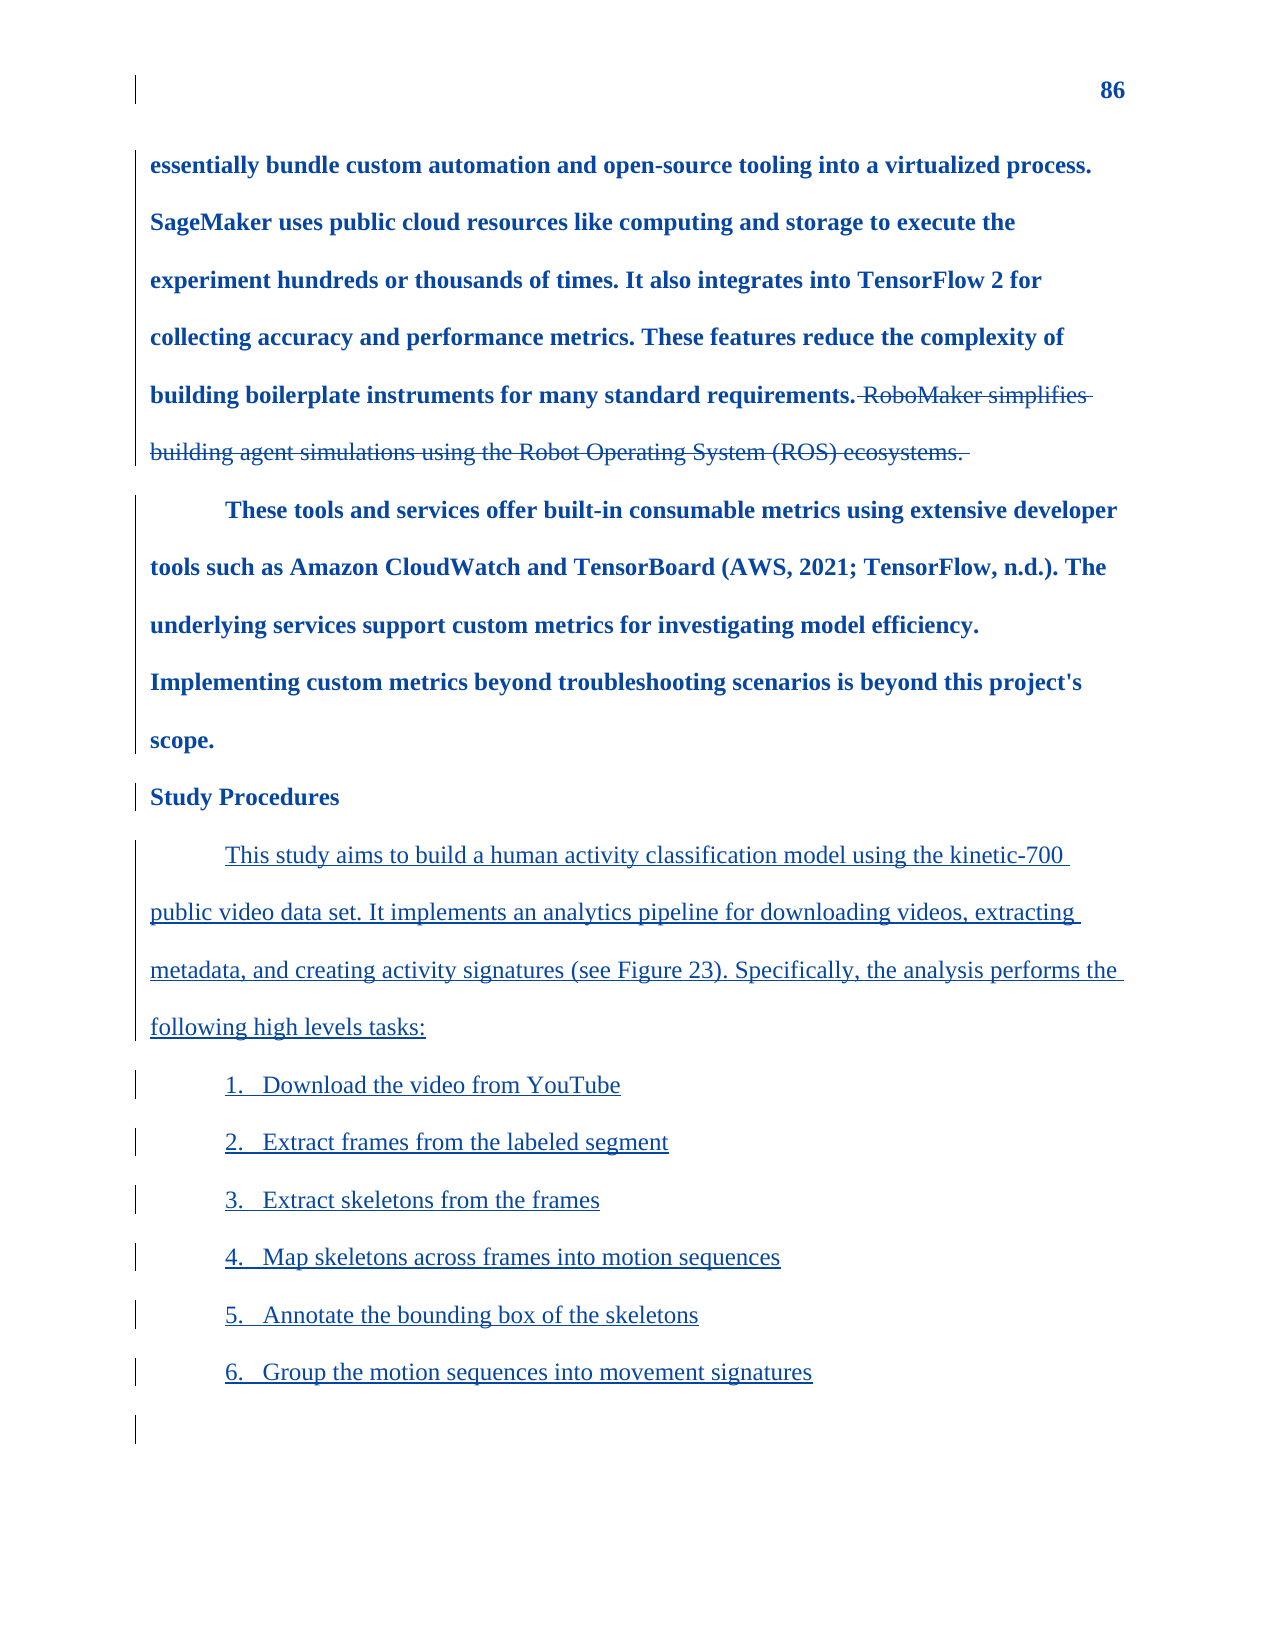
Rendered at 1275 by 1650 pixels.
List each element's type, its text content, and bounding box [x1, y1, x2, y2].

subtitle Study Procedures [150, 782, 1125, 811]
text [150, 150, 1125, 466]
text These tools and services offer built-in consumable metrics using extensive developer tools such as Amazon CloudWatch and TensorBoard (AWS, 2021; TensorFlow, n.d.). The underlying services support custom metrics for investigating model efficiency. Implementing custom metrics beyond troubleshooting scenarios is beyond this project's scope. [150, 495, 1125, 754]
